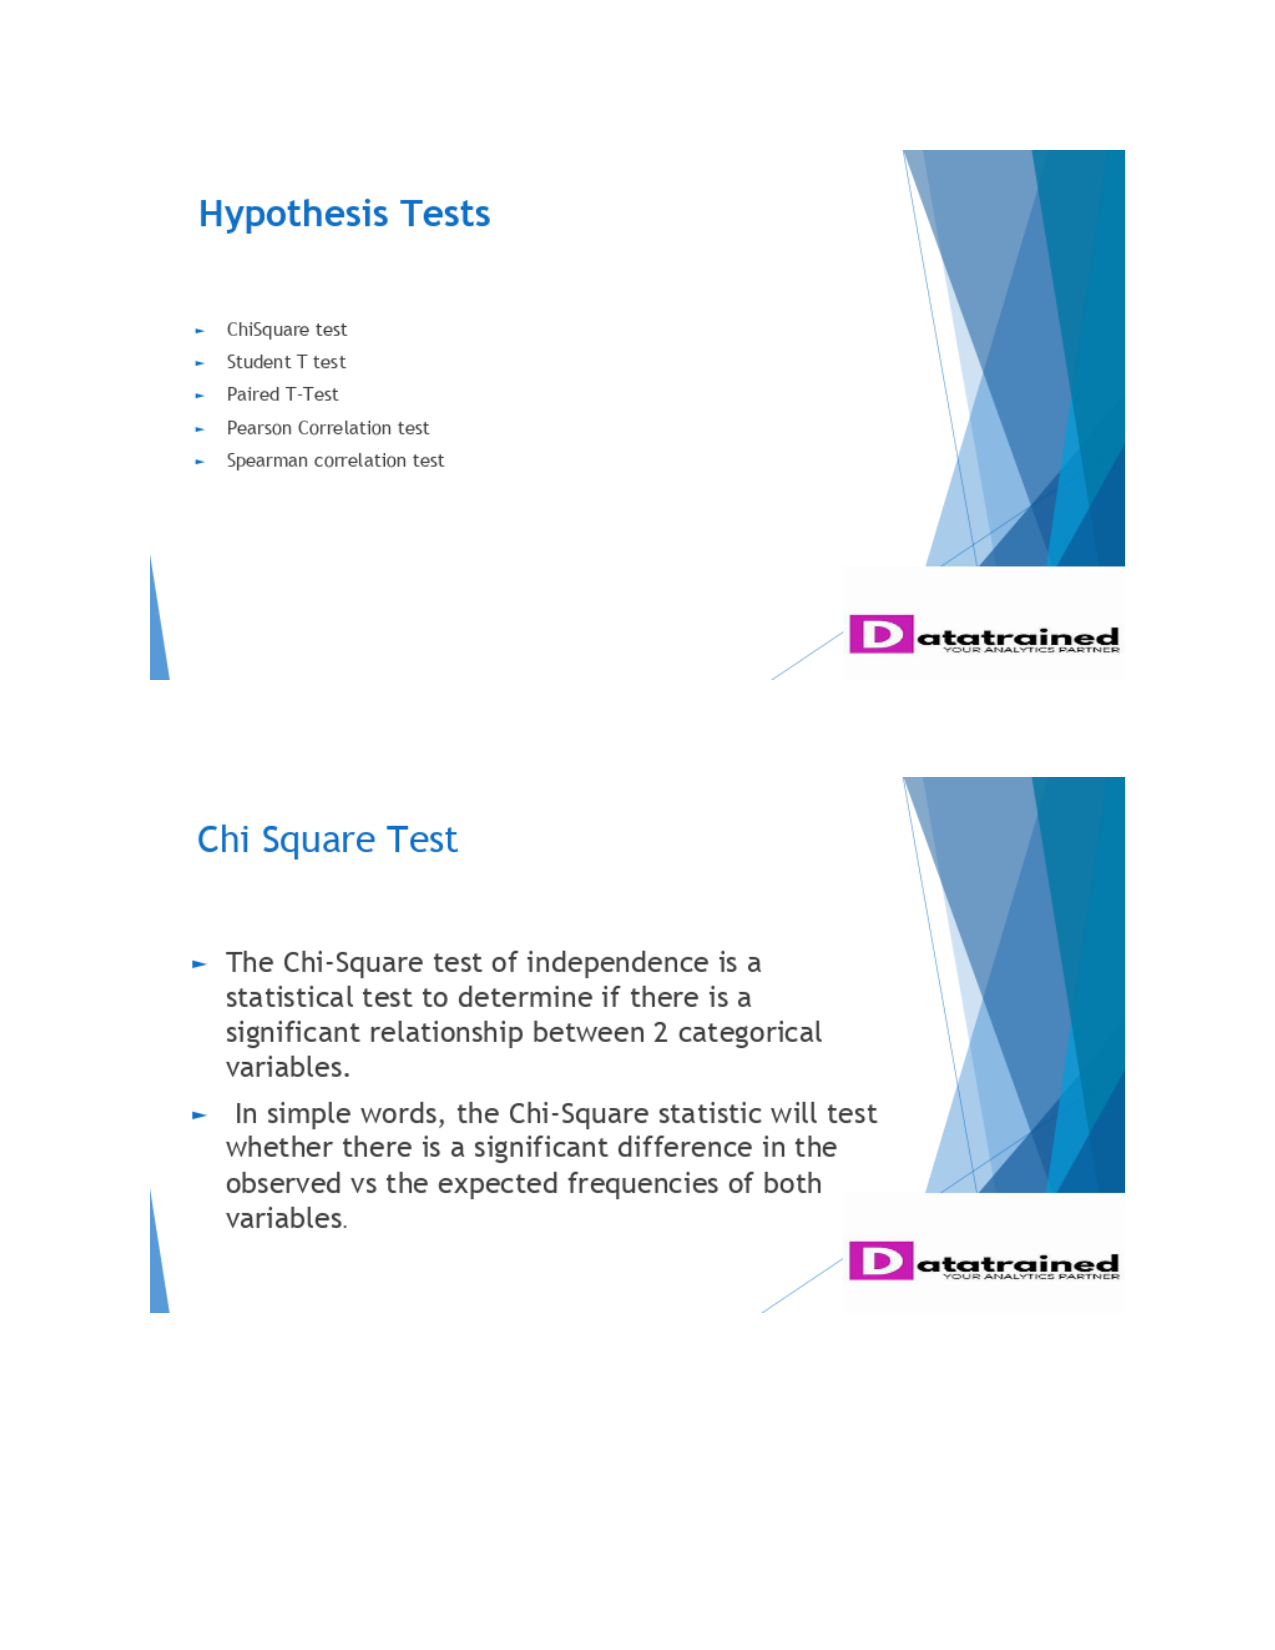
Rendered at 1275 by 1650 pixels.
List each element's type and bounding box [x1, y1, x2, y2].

picture [150, 777, 1125, 1313]
picture [150, 150, 1125, 680]
